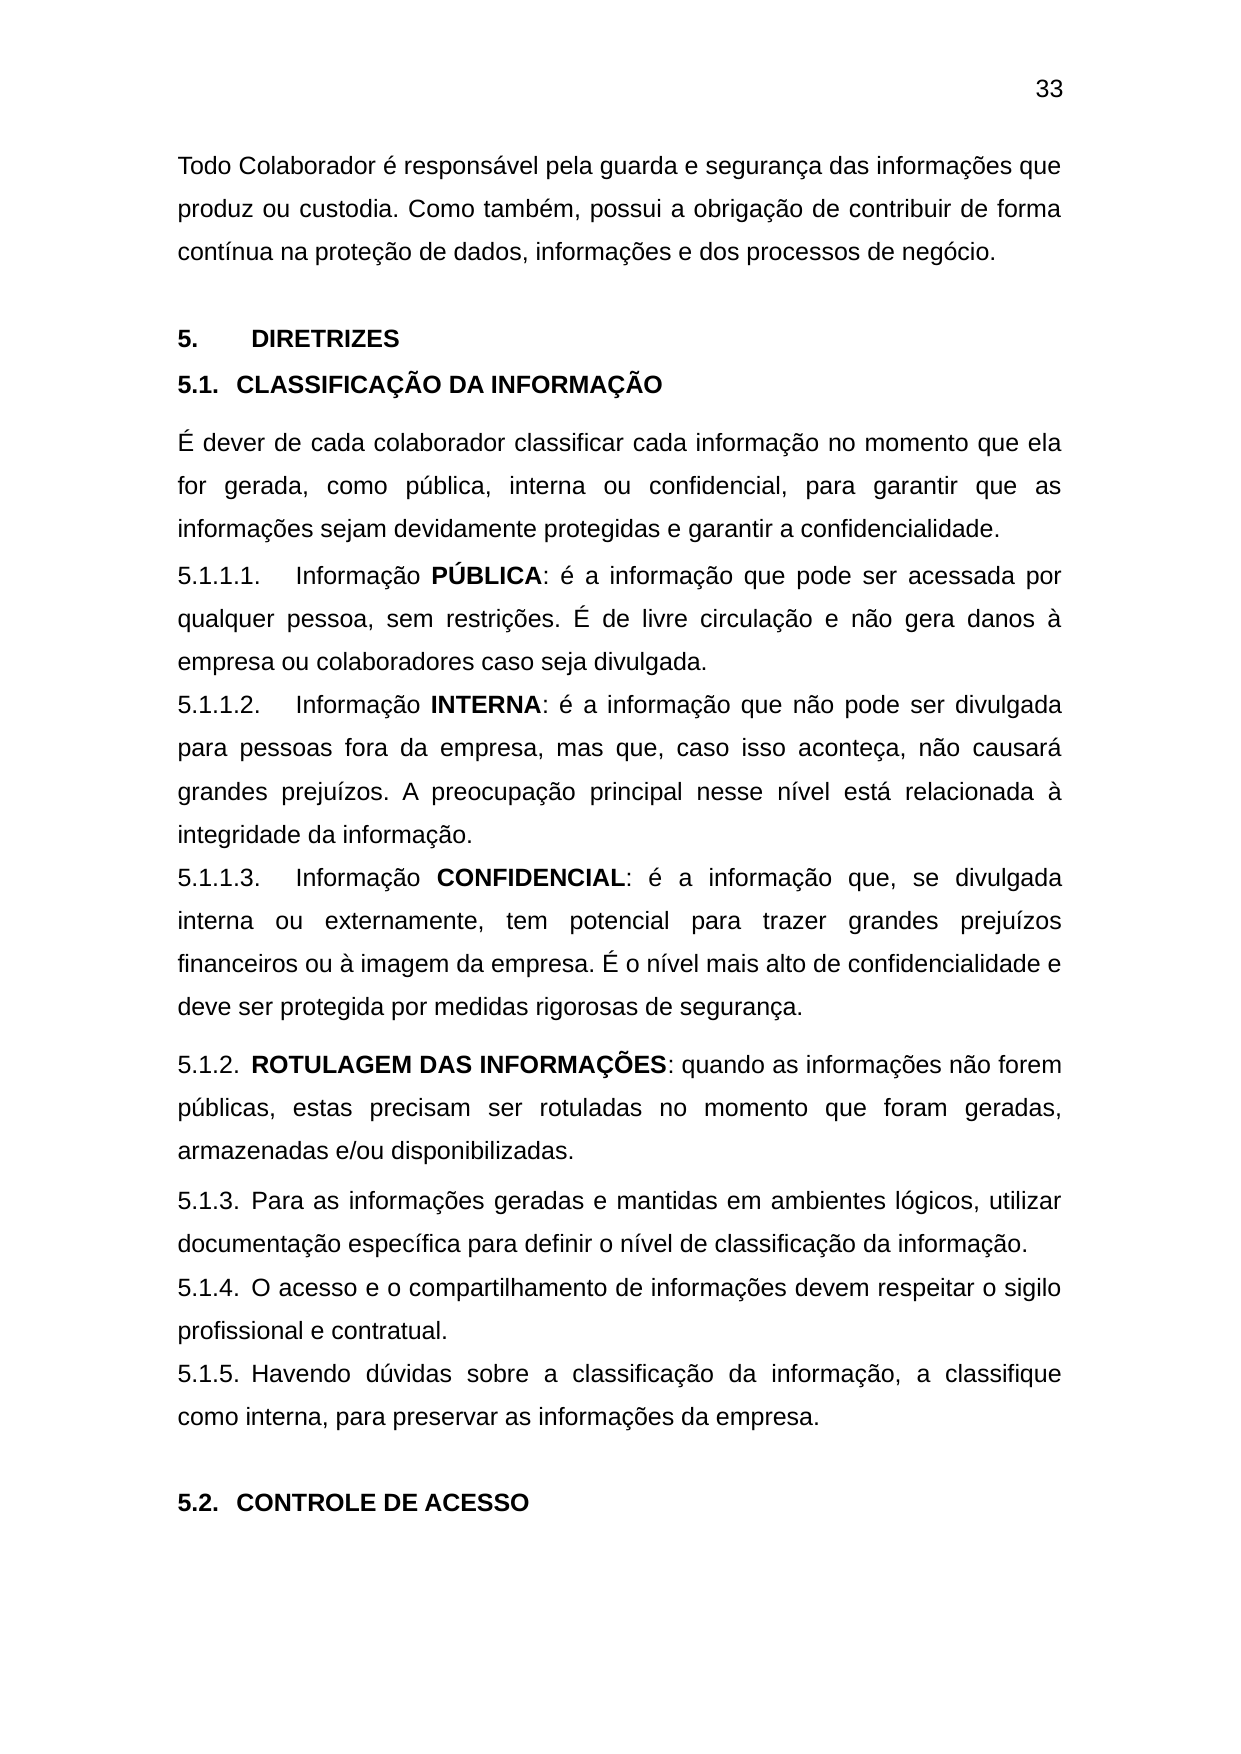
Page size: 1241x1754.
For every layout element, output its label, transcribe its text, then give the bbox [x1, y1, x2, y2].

list Informação INTERNA: é a informação que não pode ser divulgada para pessoas fora da empresa, mas que, caso isso aconteça, não causará grandes prejuízos. A preocupação principal nesse nível está relacionada à integridade da informação. [177, 690, 1063, 848]
list É dever de cada colaborador classificar cada informação no momento que ela for gerada, como pública, interna ou confidencial, para garantir que as informações sejam devidamente protegidas e garantir a confidencialidade. [177, 428, 1063, 543]
list CLASSIFICAÇÃO DA INFORMAÇÃO [177, 370, 1063, 399]
list O acesso e o compartilhamento de informações devem respeitar o sigilo profissional e contratual. [177, 1272, 1063, 1344]
list ROTULAGEM DAS INFORMAÇÕES: quando as informações não forem públicas, estas precisam ser rotuladas no momento que foram geradas, armazenadas e/ou disponibilizadas. [177, 1050, 1063, 1165]
list CONTROLE DE ACESSO [177, 1488, 1063, 1517]
list Todo Colaborador é responsável pela guarda e segurança das informações que produz ou custodia. Como também, possui a obrigação de contribuir de forma contínua na proteção de dados, informações e dos processos de negócio. [177, 151, 1063, 266]
list DIRETRIZES [177, 324, 1063, 352]
list Para as informações geradas e mantidas em ambientes lógicos, utilizar documentação específica para definir o nível de classificação da informação. [177, 1186, 1063, 1258]
list Informação PÚBLICA: é a informação que pode ser acessada por qualquer pessoa, sem restrições. É de livre circulação e não gera danos à empresa ou colaboradores caso seja divulgada. [177, 561, 1063, 676]
list Informação CONFIDENCIAL: é a informação que, se divulgada interna ou externamente, tem potencial para trazer grandes prejuízos financeiros ou à imagem da empresa. É o nível mais alto de confidencialidade e deve ser protegida por medidas rigorosas de segurança. [177, 863, 1063, 1021]
list Havendo dúvidas sobre a classificação da informação, a classifique como interna, para preservar as informações da empresa. [177, 1359, 1063, 1431]
